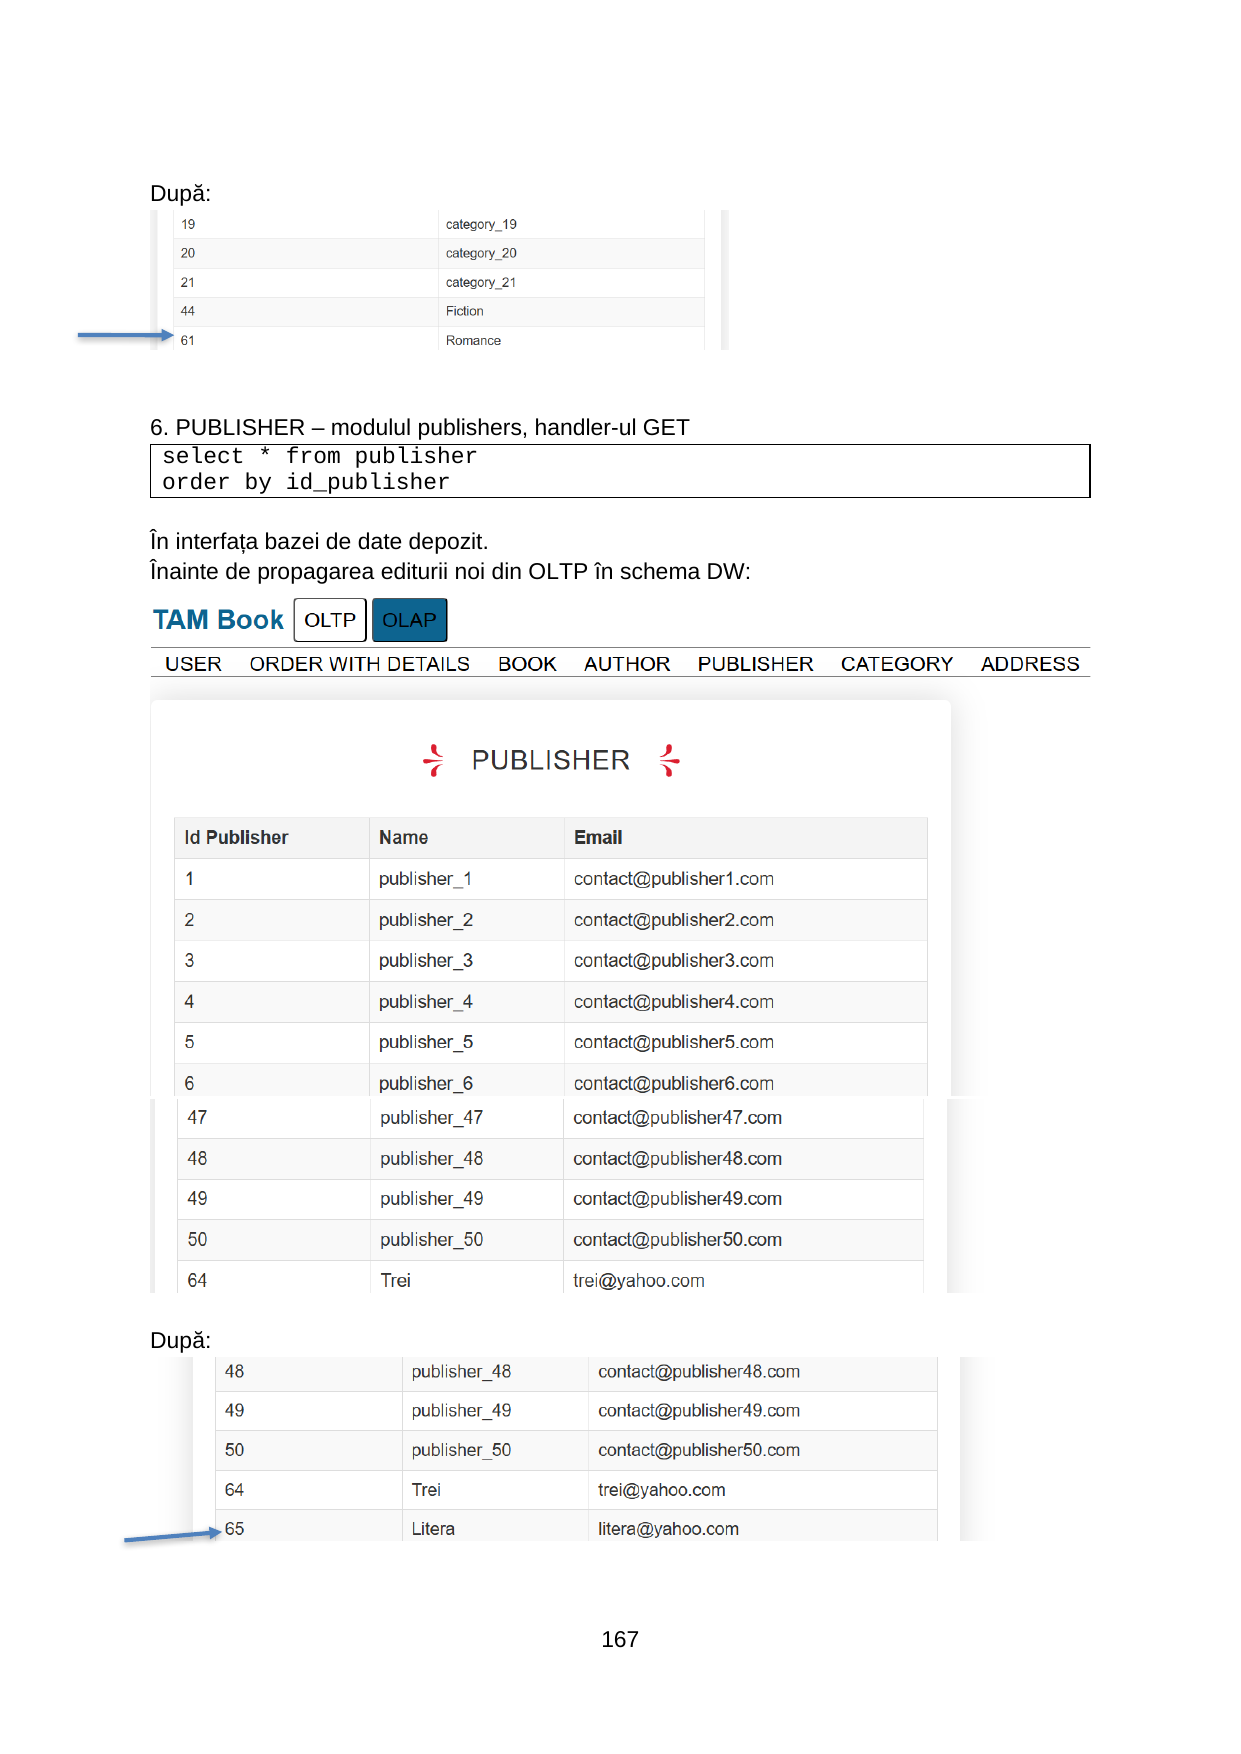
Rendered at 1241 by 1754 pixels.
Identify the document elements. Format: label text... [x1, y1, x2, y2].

text După: [150, 1327, 1090, 1353]
text După: [150, 180, 1090, 207]
picture [150, 588, 1091, 1096]
table_header select * from publisher order by id_publisher [151, 445, 1089, 497]
picture [150, 1357, 1002, 1541]
picture [150, 1099, 1069, 1293]
text În interfața bazei de date depozit. [150, 528, 1090, 554]
picture [150, 210, 729, 350]
text 6. PUBLISHER – modulul publishers, handler-ul GET [150, 413, 1090, 440]
text Înainte de propagarea editurii noi din OLTP în schema DW: [150, 558, 1090, 584]
